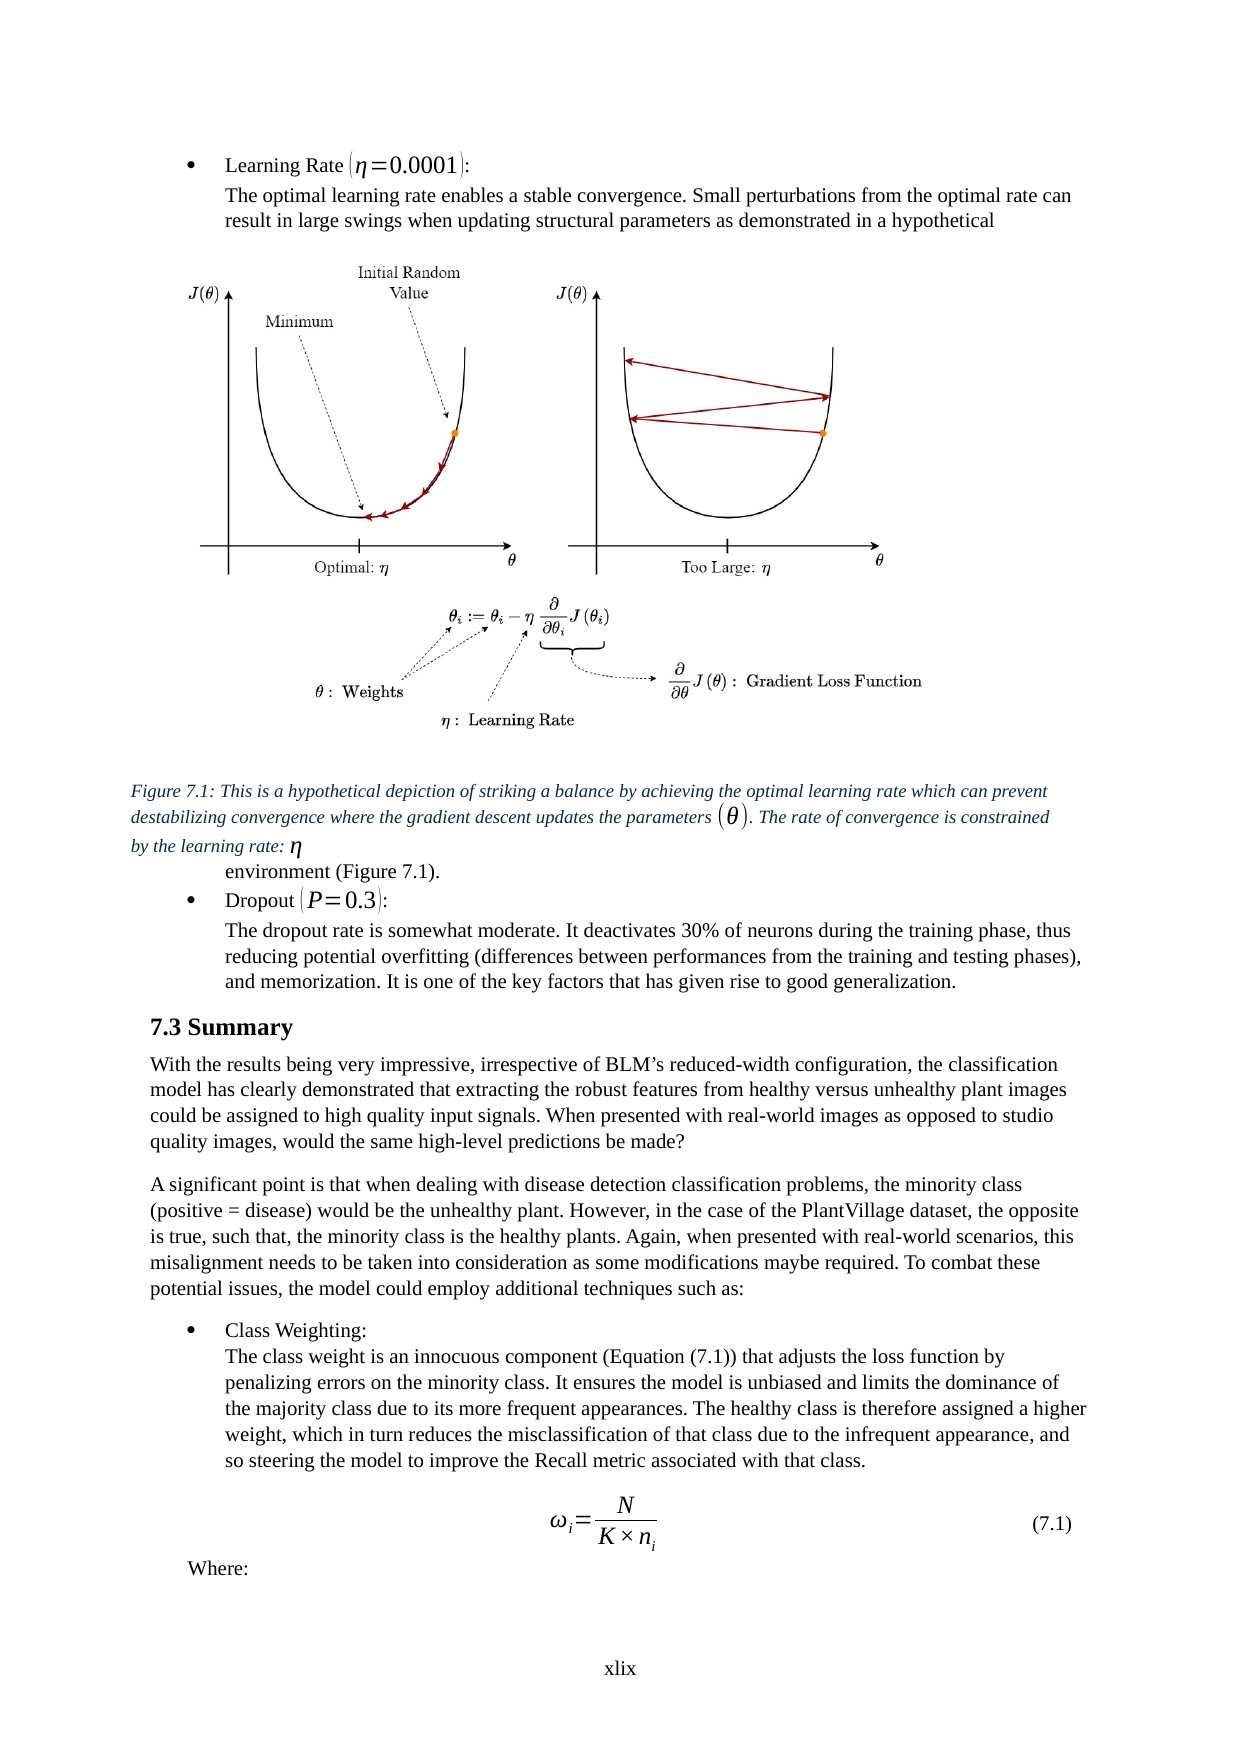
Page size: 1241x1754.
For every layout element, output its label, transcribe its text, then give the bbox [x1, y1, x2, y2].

picture [150, 258, 1091, 767]
list Learning Rate : The optimal learning rate enables a stable convergence. Small perturbations from the optimal rate can result in large swings when updating structural parameters as demonstrated in a hypothetical environment (Figure 7.1). [187, 767, 1090, 883]
table_header (7.1) [1021, 1491, 1089, 1555]
list Where: [187, 1555, 1090, 1579]
text With the results being very impressive, irrespective of BLM’s reduced-width configuration, the classification model has clearly demonstrated that extracting the robust features from healthy versus unhealthy plant images could be assigned to high quality input signals. When presented with real-world images as opposed to studio quality images, would the same high-level predictions be made? [150, 1051, 1090, 1153]
list Class Weighting: The class weight is an innocuous component (Equation (7.1)) that adjusts the loss function by penalizing errors on the minority class. It ensures the model is unbiased and limits the dominance of the majority class due to its more frequent appearances. The healthy class is therefore assigned a higher weight, which in turn reduces the misclassification of that class due to the infrequent appearance, and so steering the model to improve the Recall metric associated with that class. [187, 1318, 1090, 1472]
text A significant point is that when dealing with disease detection classification problems, the minority class (positive = disease) would be the unhealthy plant. However, in the case of the PlantVillage dataset, the opposite is true, such that, the minority class is the healthy plants. Again, when presented with real-world scenarios, this misalignment needs to be taken into consideration as some modifications maybe required. To combat these potential issues, the model could employ additional techniques such as: [150, 1172, 1090, 1300]
list Learning Rate : The optimal learning rate enables a stable convergence. Small perturbations from the optimal rate can result in large swings when updating structural parameters as demonstrated in a hypothetical environment (Figure 7.1). [187, 150, 1090, 258]
subtitle 7.3 Summary [150, 1012, 1090, 1041]
list Dropout : The dropout rate is somewhat moderate. It deactivates 30% of neurons during the training phase, thus reducing potential overfitting (differences between performances from the training and testing phases), and memorization. It is one of the key factors that has given rise to good generalization. [187, 885, 1090, 993]
table_header [188, 1491, 1021, 1555]
